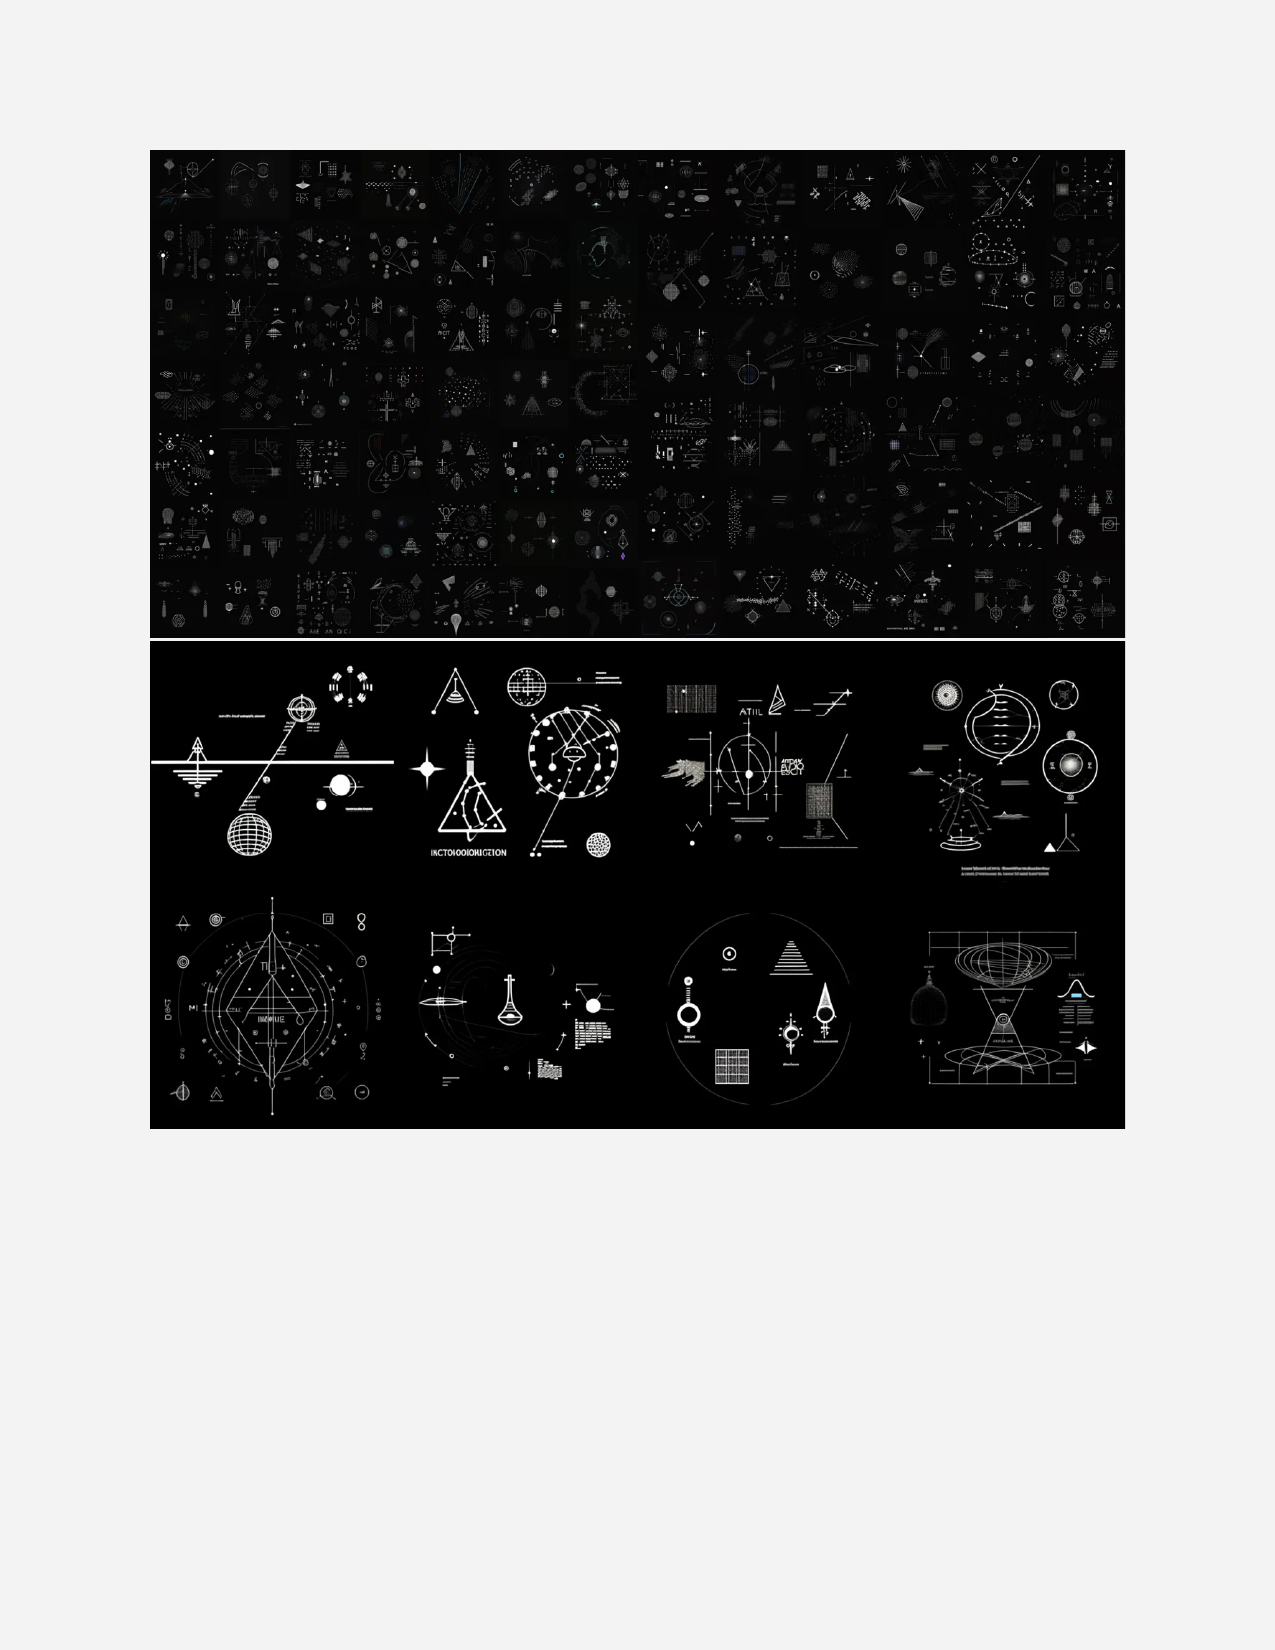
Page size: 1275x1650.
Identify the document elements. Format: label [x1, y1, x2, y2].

picture [150, 150, 1125, 638]
picture [150, 641, 1125, 1129]
